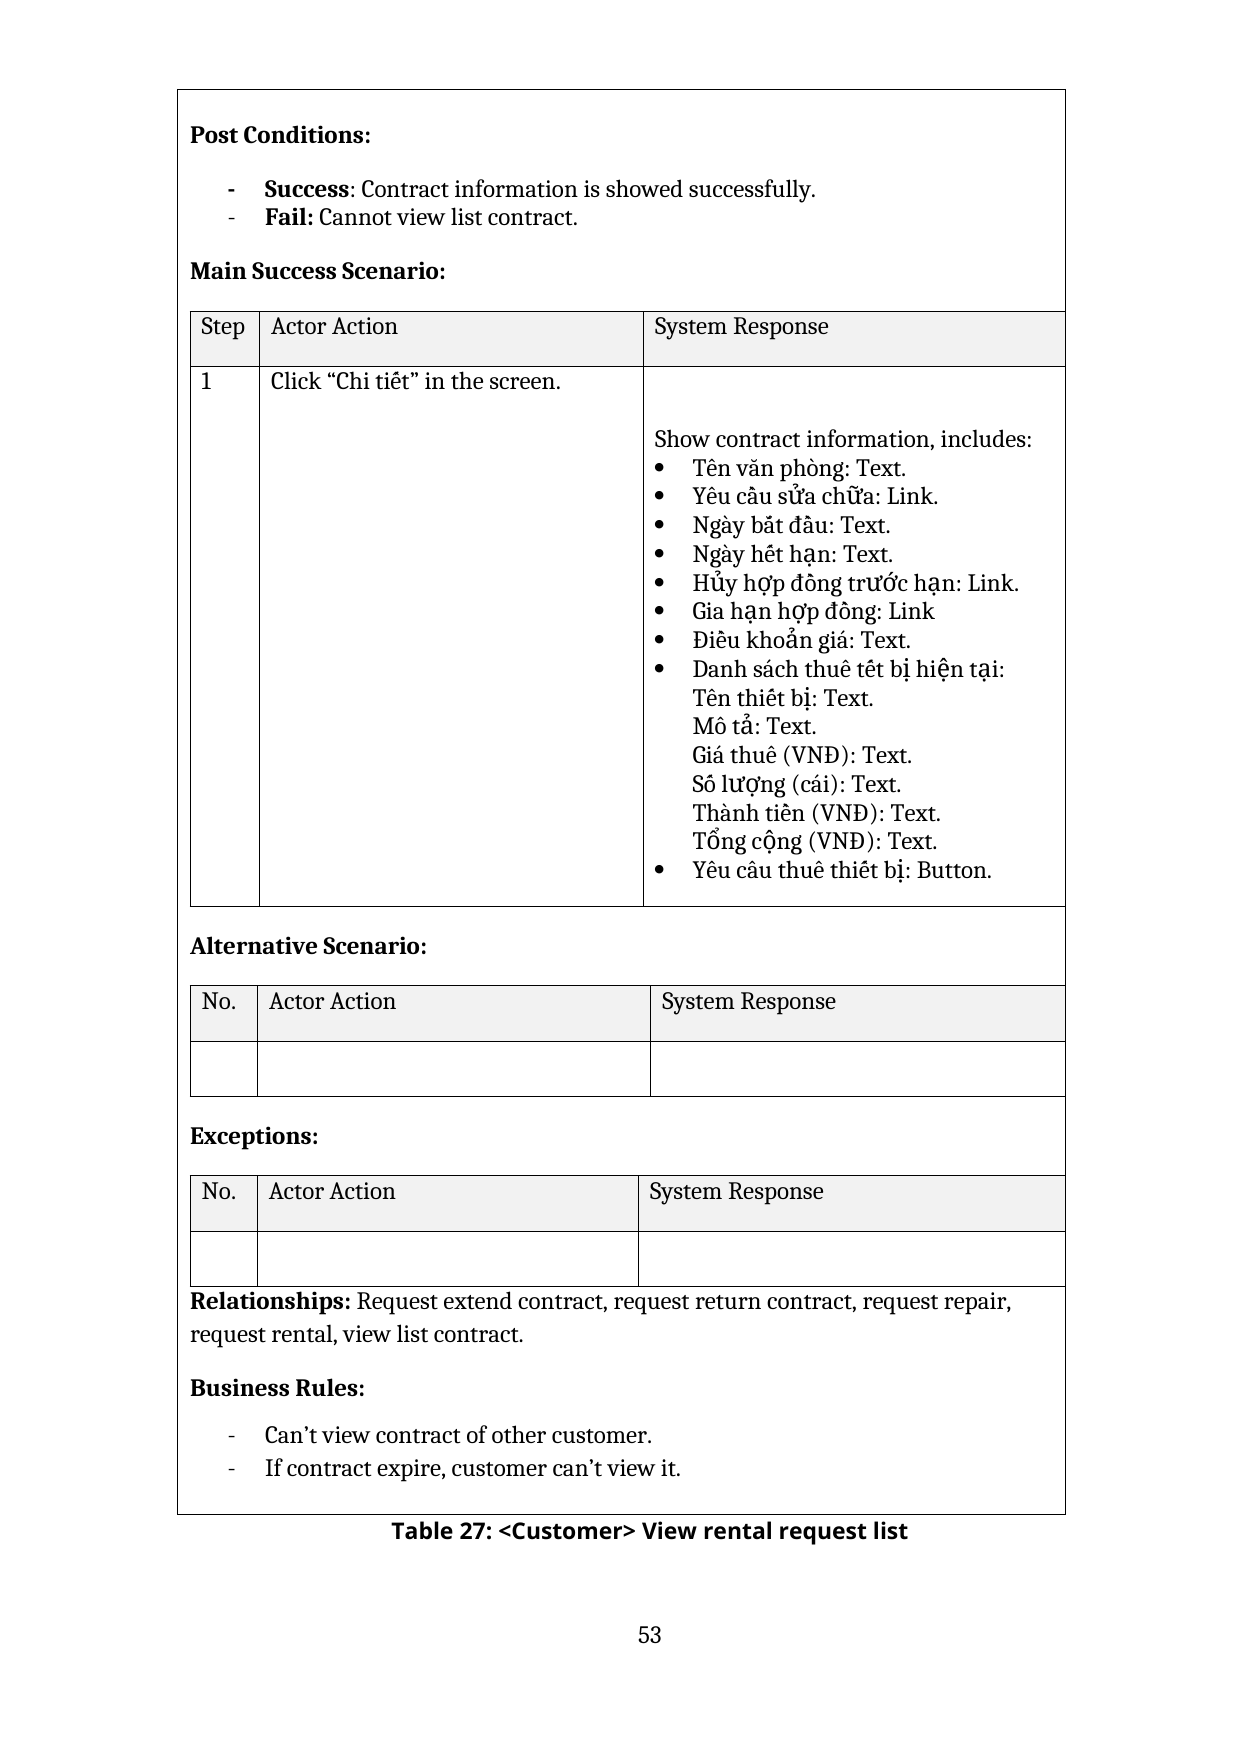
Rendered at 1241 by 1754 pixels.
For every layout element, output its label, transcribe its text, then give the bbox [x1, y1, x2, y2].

text Table 27: <Customer> View rental request list [177, 1515, 1122, 1546]
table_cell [178, 90, 1065, 1514]
